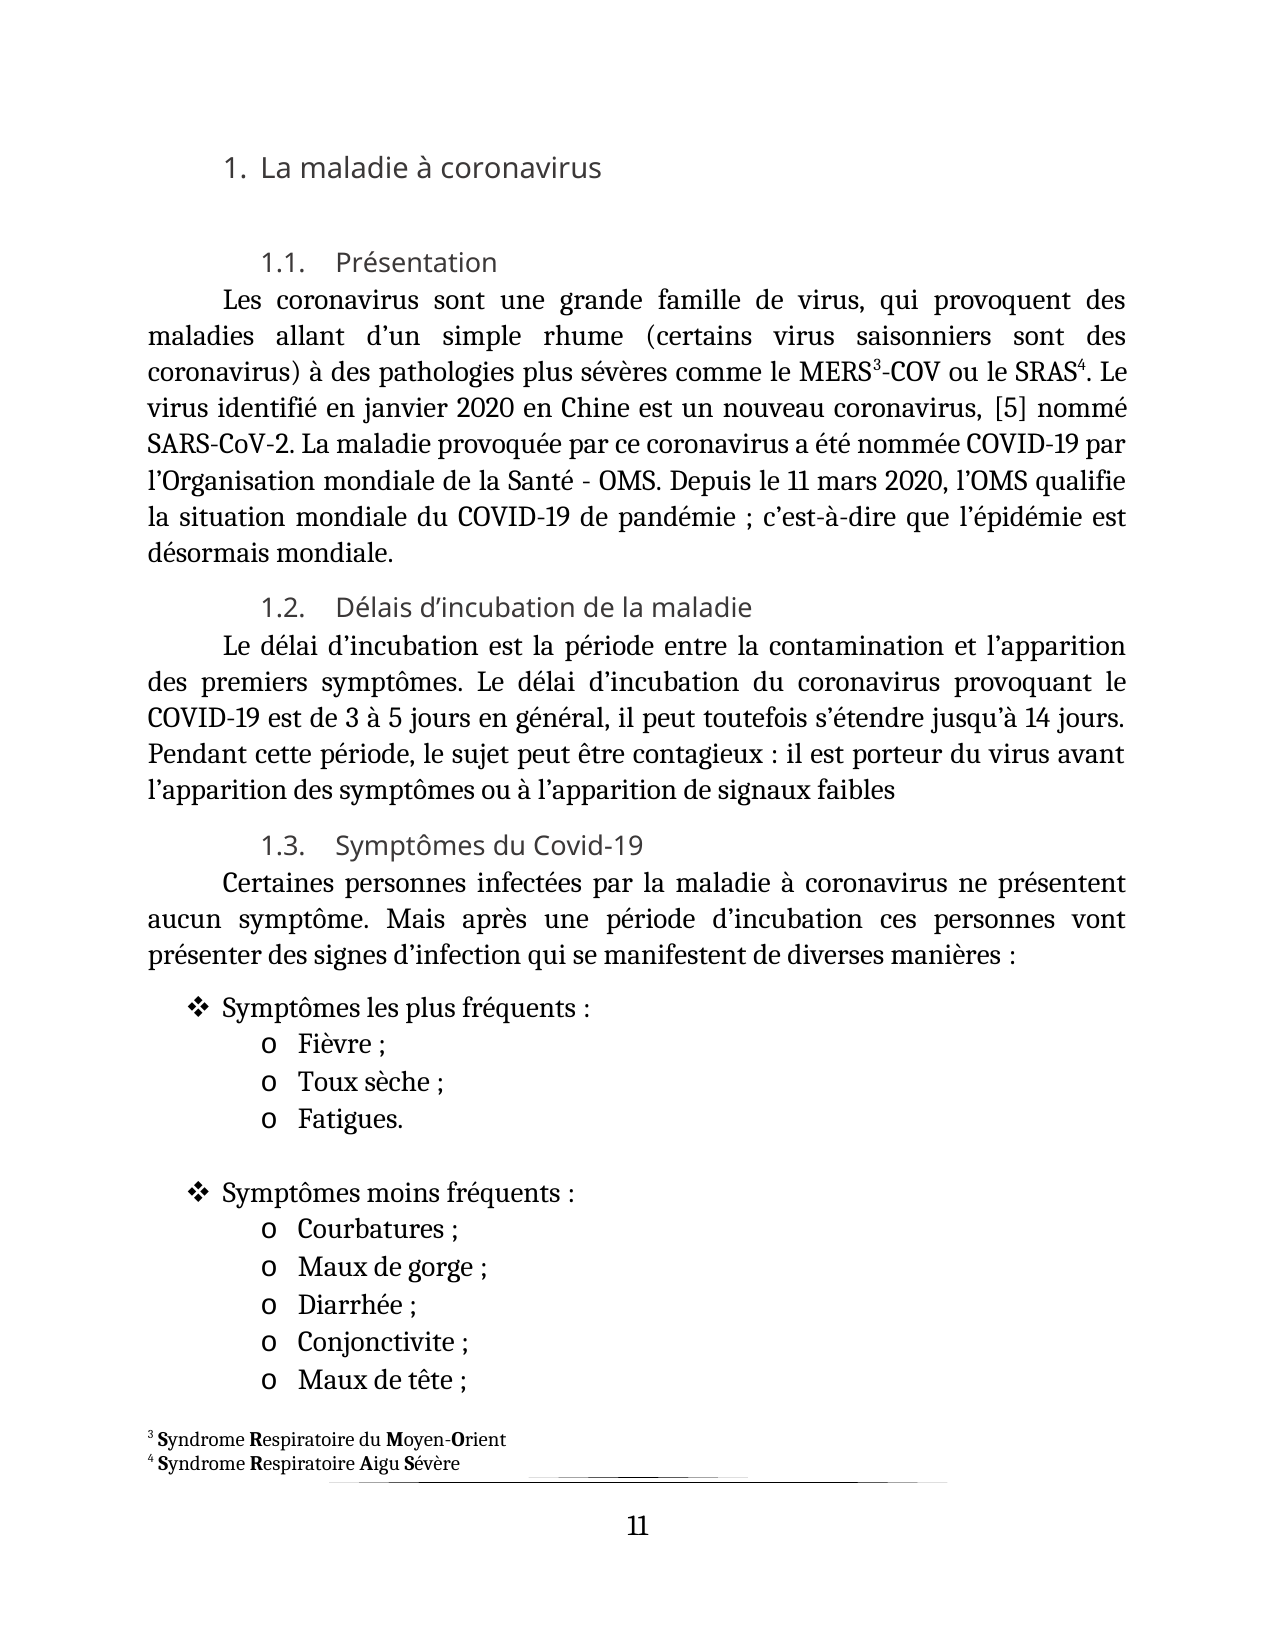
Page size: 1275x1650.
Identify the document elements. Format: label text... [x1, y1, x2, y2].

list Courbatures ; [260, 1212, 1127, 1247]
subtitle Symptômes du Covid-19 [260, 826, 1127, 863]
list Symptômes moins fréquents : [185, 1176, 1127, 1210]
list Fièvre ; [260, 1027, 1127, 1062]
list Toux sèche ; [260, 1065, 1127, 1100]
text Certaines personnes infectées par la maladie à coronavirus ne présentent aucun symptôme. Mais après une période d’incubation ces personnes vont présenter des signes d’infection qui se manifestent de diverses manières : [148, 866, 1127, 972]
list Fatigues. [260, 1102, 1127, 1137]
list Diarrhée ; [260, 1288, 1127, 1323]
list Symptômes les plus fréquents : [185, 991, 1127, 1024]
subtitle La maladie à coronavirus [223, 148, 1127, 187]
subtitle Délais d’incubation de la maladie [260, 589, 1127, 626]
subtitle Présentation [260, 243, 1127, 280]
text Les coronavirus sont une grande famille de virus, qui provoquent des maladies allant d’un simple rhume (certains virus saisonniers sont des coronavirus) à des pathologies plus sévères comme le MERS-COV ou le SRAS. Le virus identifié en janvier 2020 en Chine est un nouveau coronavirus, [5] nommé SARS-CoV-2. La maladie provoquée par ce coronavirus a été nommée COVID-19 par l’Organisation mondiale de la Santé - OMS. Depuis le 11 mars 2020, l’OMS qualifie la situation mondiale du COVID-19 de pandémie ; c’est-à-dire que l’épidémie est désormais mondiale. [148, 283, 1127, 569]
list Conjonctivite ; [260, 1326, 1127, 1361]
list Maux de tête ; [260, 1363, 1127, 1398]
text Le délai d’incubation est la période entre la contamination et l’apparition des premiers symptômes. Le délai d’incubation du coronavirus provoquant le COVID-19 est de 3 à 5 jours en général, il peut toutefois s’étendre jusqu’à 14 jours. Pendant cette période, le sujet peut être contagieux : il est porteur du virus avant l’apparition des symptômes ou à l’apparition de signaux faibles [148, 629, 1127, 807]
list Maux de gorge ; [260, 1250, 1127, 1285]
